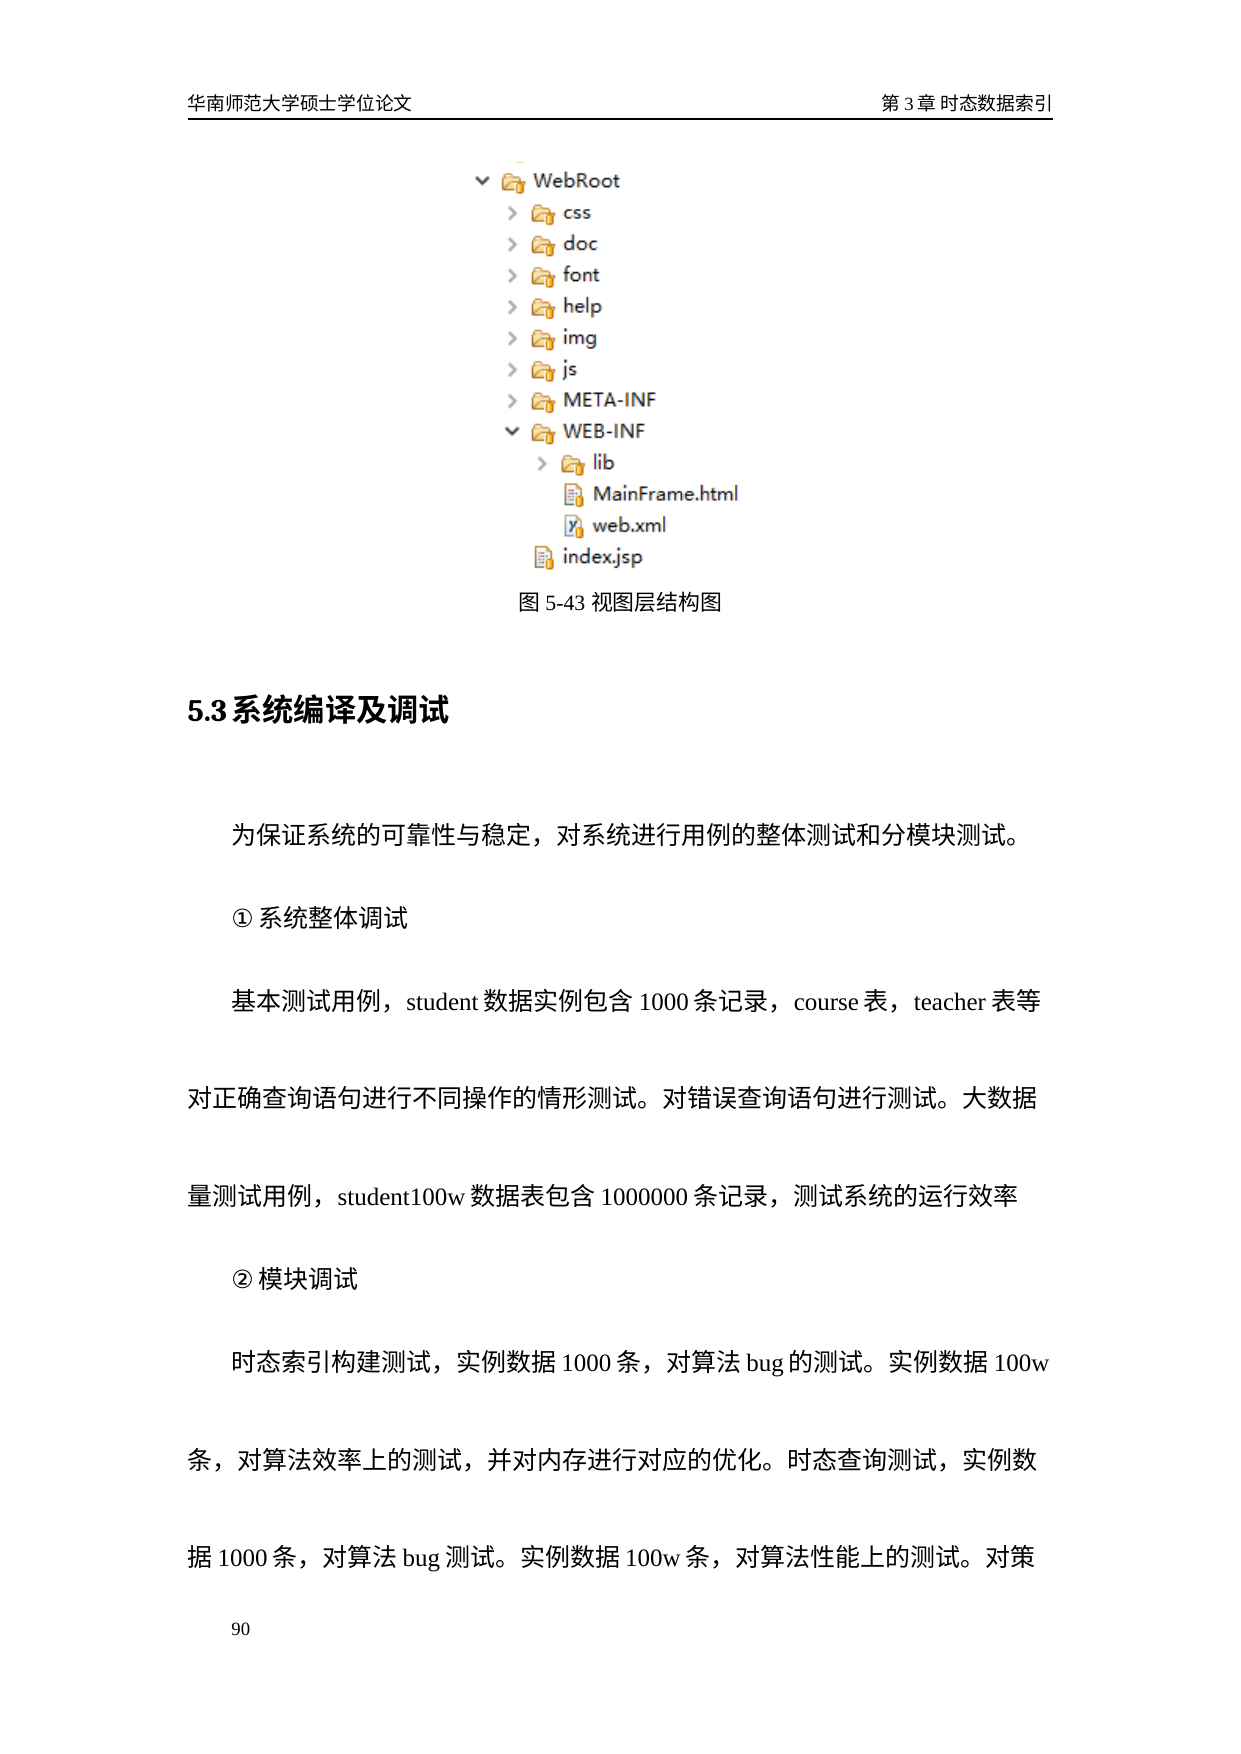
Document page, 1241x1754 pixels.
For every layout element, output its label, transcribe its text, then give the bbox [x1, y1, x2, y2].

text ②模块调试 [187, 1245, 1053, 1310]
text 为保证系统的可靠性与稳定，对系统进行用例的整体测试和分模块测试。 [187, 801, 1053, 866]
text ①系统整体调试 [187, 884, 1053, 949]
text 基本测试用例，student数据实例包含1000条记录，course表，teacher表等对正确查询语句进行不同操作的情形测试。对错误查询语句进行测试。大数据量测试用例，student100w数据表包含1000000条记录，测试系统的运行效率 [187, 967, 1053, 1227]
picture [449, 162, 792, 576]
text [187, 1328, 1053, 1588]
subtitle 系统编译及调试 [187, 676, 1053, 741]
